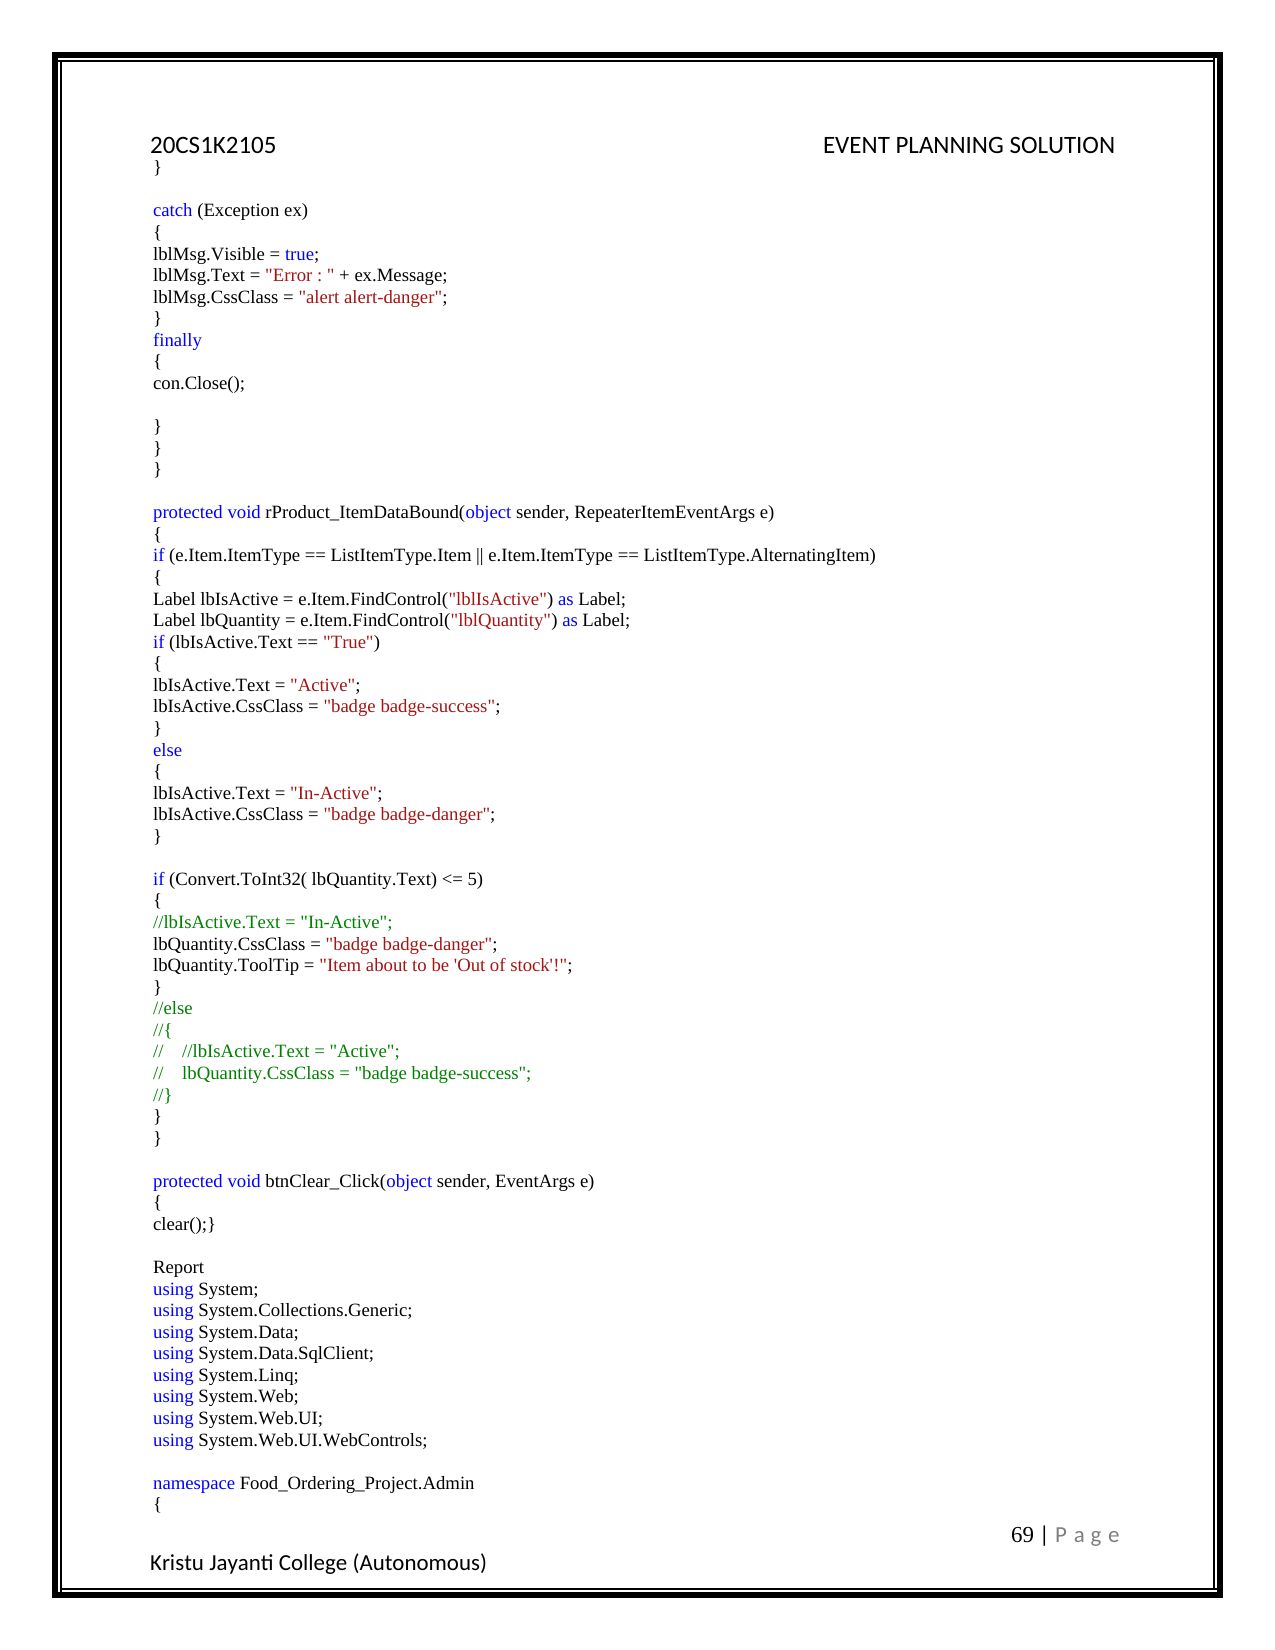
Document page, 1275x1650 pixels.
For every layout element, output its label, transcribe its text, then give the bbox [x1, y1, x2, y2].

text { [153, 1191, 1210, 1213]
text } [153, 156, 1210, 178]
text lbQuantity.ToolTip = "Item about to be 'Out of stock'!"; [153, 954, 1210, 976]
text { [153, 350, 1210, 372]
text { [153, 523, 1210, 544]
text } [153, 307, 1210, 329]
text // lbQuantity.CssClass = "badge badge-success"; [153, 1062, 1210, 1083]
text { [153, 889, 1210, 911]
text //{ [153, 1019, 1210, 1040]
text using System.Linq; [153, 1364, 1210, 1385]
text using System.Web.UI.WebControls; [153, 1428, 1210, 1450]
text if (Convert.ToInt32( lbQuantity.Text) <= 5) [153, 868, 1210, 889]
text //} [153, 1083, 1210, 1105]
text } [153, 976, 1210, 997]
text lbIsActive.CssClass = "badge badge-success"; [153, 695, 1210, 717]
text protected void btnClear_Click(object sender, EventArgs e) [153, 1170, 1210, 1191]
text using System.Data; [153, 1321, 1210, 1342]
text { [153, 652, 1210, 674]
text lbIsActive.Text = "Active"; [153, 674, 1210, 695]
text using System.Web; [153, 1385, 1210, 1407]
text clear();} [153, 1213, 1210, 1234]
text if (e.Item.ItemType == ListItemType.Item || e.Item.ItemType == ListItemType.AlternatingItem) [153, 544, 1210, 566]
text { [153, 1493, 1210, 1515]
text // //lbIsActive.Text = "Active"; [153, 1040, 1210, 1062]
text using System.Web.UI; [153, 1407, 1210, 1428]
text } [153, 1127, 1210, 1148]
text lbIsActive.CssClass = "badge badge-danger"; [153, 803, 1210, 825]
text using System.Data.SqlClient; [153, 1342, 1210, 1364]
text } [153, 437, 1210, 458]
text lblMsg.Text = "Error : " + ex.Message; [153, 264, 1210, 286]
text } [153, 1105, 1210, 1127]
text protected void rProduct_ItemDataBound(object sender, RepeaterItemEventArgs e) [153, 501, 1210, 523]
text lblMsg.Visible = true; [153, 242, 1210, 264]
text Report [153, 1256, 1210, 1277]
text } [153, 825, 1210, 846]
text { [153, 221, 1210, 242]
text Label lbQuantity = e.Item.FindControl("lblQuantity") as Label; [153, 609, 1210, 631]
text finally [153, 329, 1210, 350]
text else [153, 738, 1210, 760]
text using System; [153, 1277, 1210, 1299]
text namespace Food_Ordering_Project.Admin [153, 1472, 1210, 1493]
text lblMsg.CssClass = "alert alert-danger"; [153, 286, 1210, 307]
text con.Close(); [153, 372, 1210, 393]
text } [153, 458, 1210, 480]
text } [153, 415, 1210, 437]
text { [153, 566, 1210, 587]
text lbIsActive.Text = "In-Active"; [153, 782, 1210, 803]
text Label lbIsActive = e.Item.FindControl("lblIsActive") as Label; [153, 587, 1210, 609]
text //lbIsActive.Text = "In-Active"; [153, 911, 1210, 932]
text if (lbIsActive.Text == "True") [153, 631, 1210, 652]
text catch (Exception ex) [153, 199, 1210, 221]
text lbQuantity.CssClass = "badge badge-danger"; [153, 932, 1210, 954]
text { [153, 760, 1210, 782]
text using System.Collections.Generic; [153, 1299, 1210, 1321]
text //else [153, 997, 1210, 1019]
text } [153, 717, 1210, 738]
